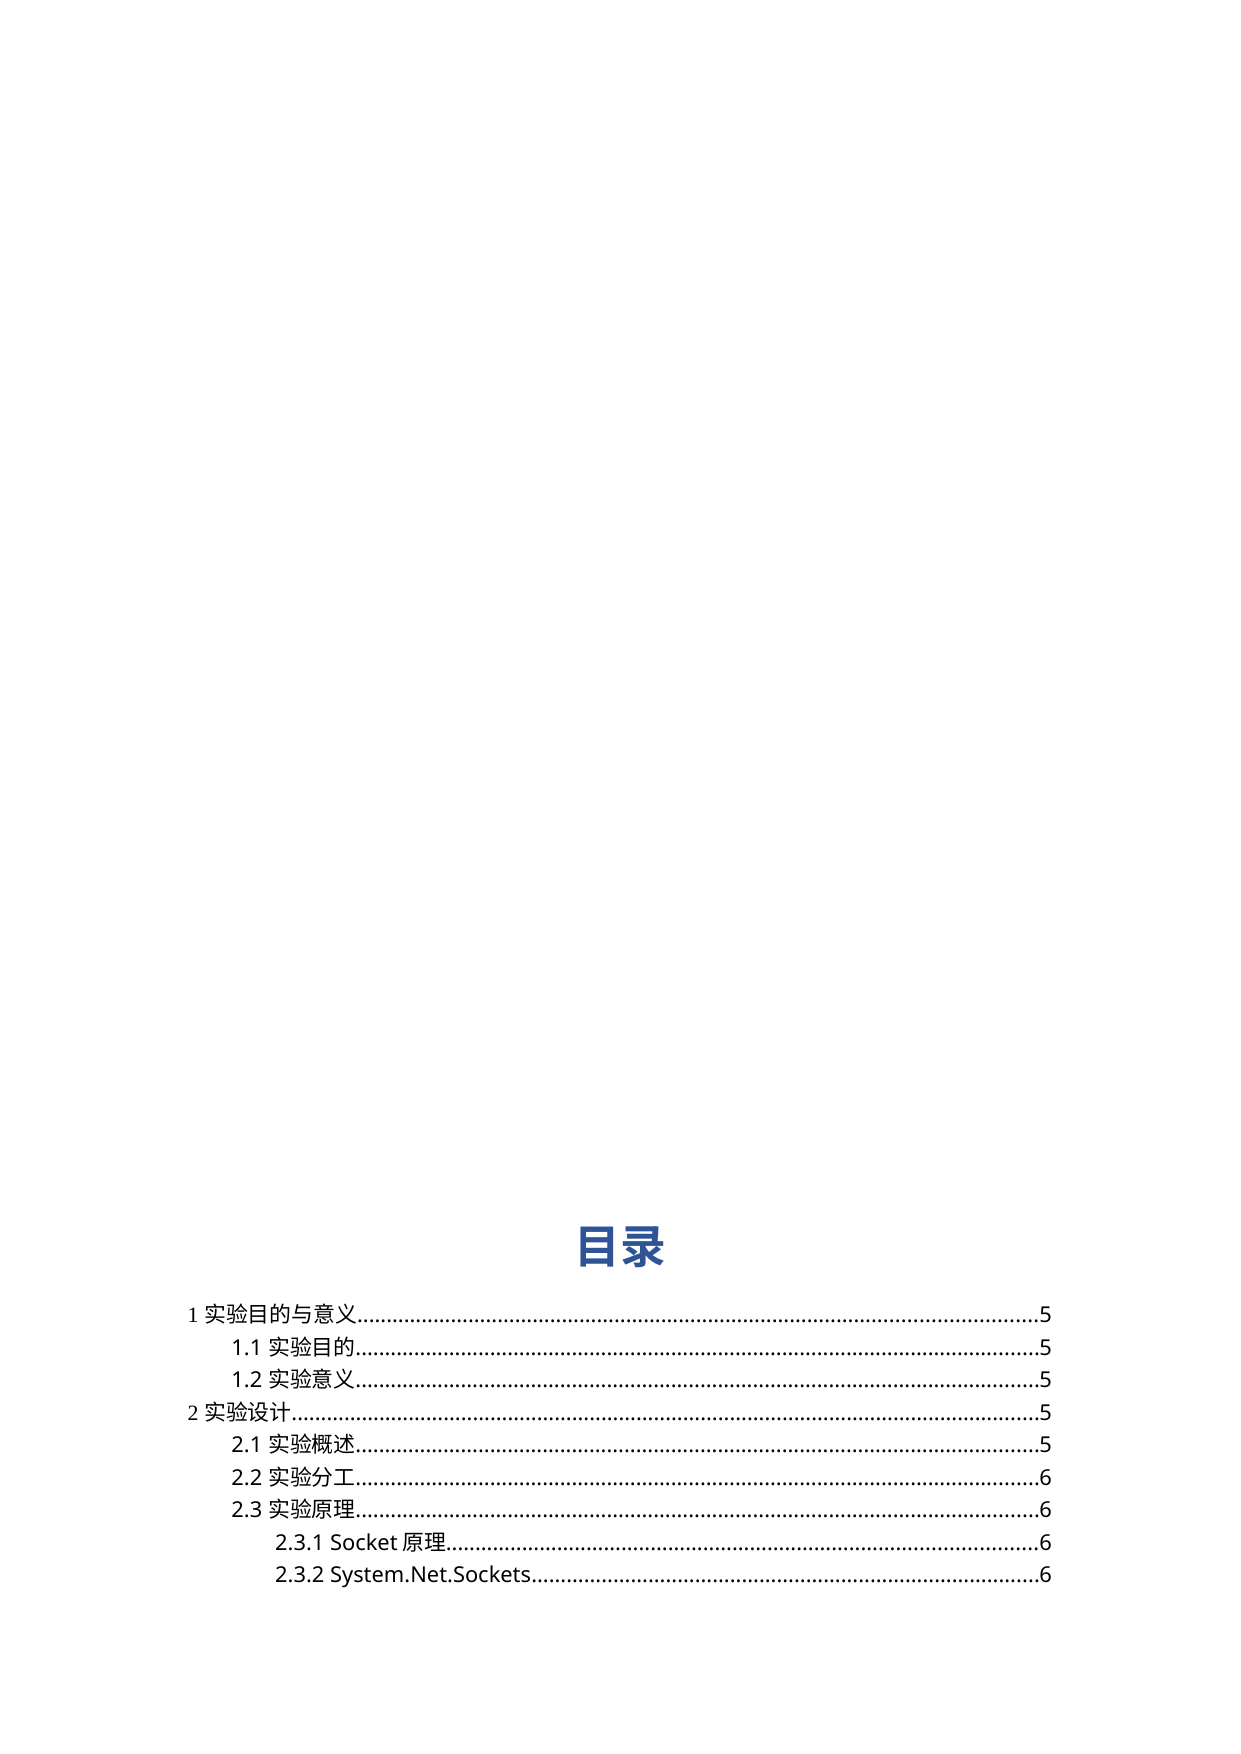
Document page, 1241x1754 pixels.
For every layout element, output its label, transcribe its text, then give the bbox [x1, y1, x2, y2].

text 2.2 实验分工 6 [231, 1460, 1053, 1492]
text 2.1 实验概述 5 [231, 1427, 1053, 1460]
text 2.3.2 System.Net.Sockets 6 [275, 1557, 1053, 1590]
text 1.2 实验意义 5 [231, 1362, 1053, 1395]
text 目录 [187, 1194, 1053, 1292]
text 2.3 实验原理 6 [231, 1492, 1053, 1525]
text 2 实验设计 5 [187, 1395, 1053, 1427]
text 1.1 实验目的 5 [231, 1330, 1053, 1362]
text 1 实验目的与意义 5 [187, 1297, 1053, 1330]
text 2.3.1 Socket原理 6 [275, 1525, 1053, 1557]
